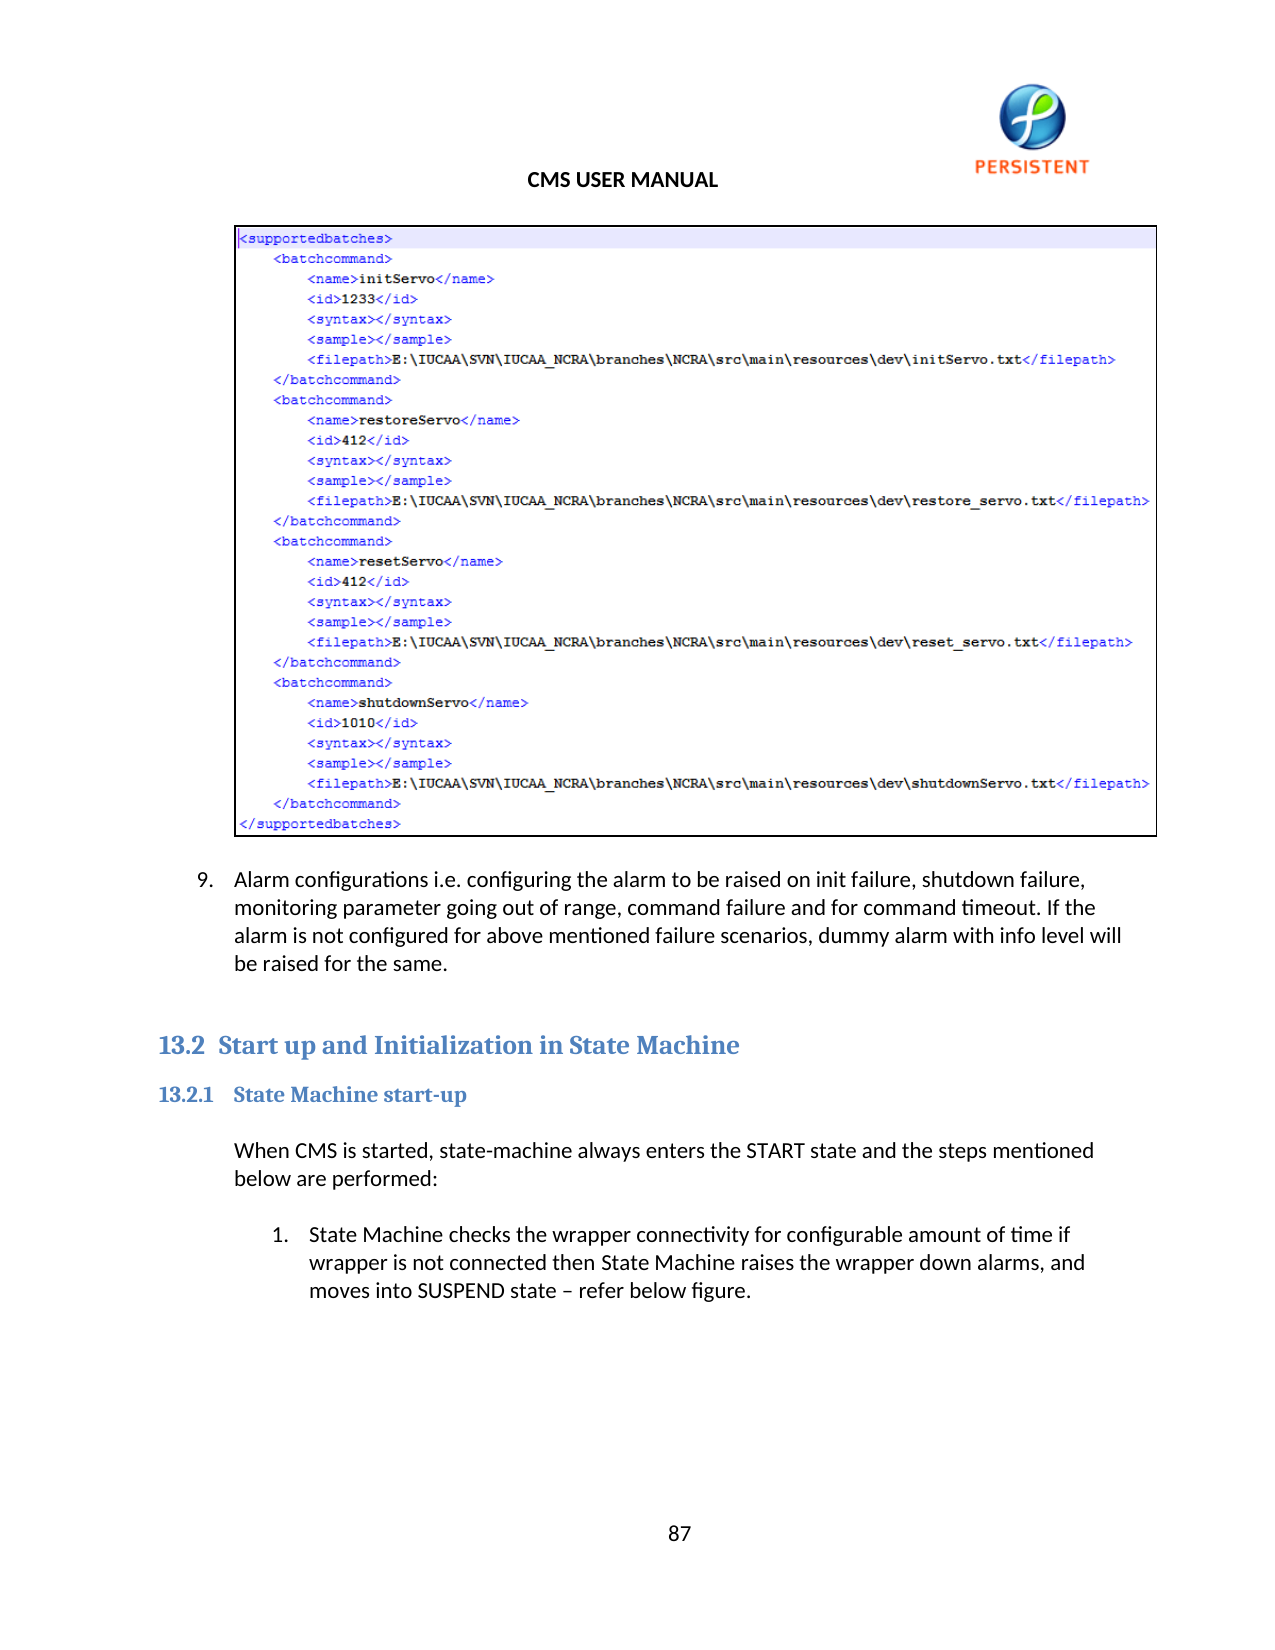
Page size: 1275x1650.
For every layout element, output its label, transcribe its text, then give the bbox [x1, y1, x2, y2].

list Alarm configurations i.e. configuring the alarm to be raised on init failure, shutdown failure, monitoring parameter going out of range, command failure and for command timeout. If the alarm is not configured for above mentioned failure scenarios, dummy alarm with info level will be raised for the same. [196, 865, 1125, 977]
subtitle State Machine start-up [159, 1082, 1125, 1108]
picture [964, 75, 1100, 188]
picture [236, 227, 1156, 835]
subtitle Start up and Initialization in State Machine [159, 1030, 1125, 1061]
text When CMS is started, state-machine always enters the START state and the steps mentioned below are performed: [234, 1136, 1125, 1192]
list State Machine checks the wrapper connectivity for configurable amount of time if wrapper is not connected then State Machine raises the wrapper down alarms, and moves into SUSPEND state – refer below figure. [271, 1220, 1125, 1304]
